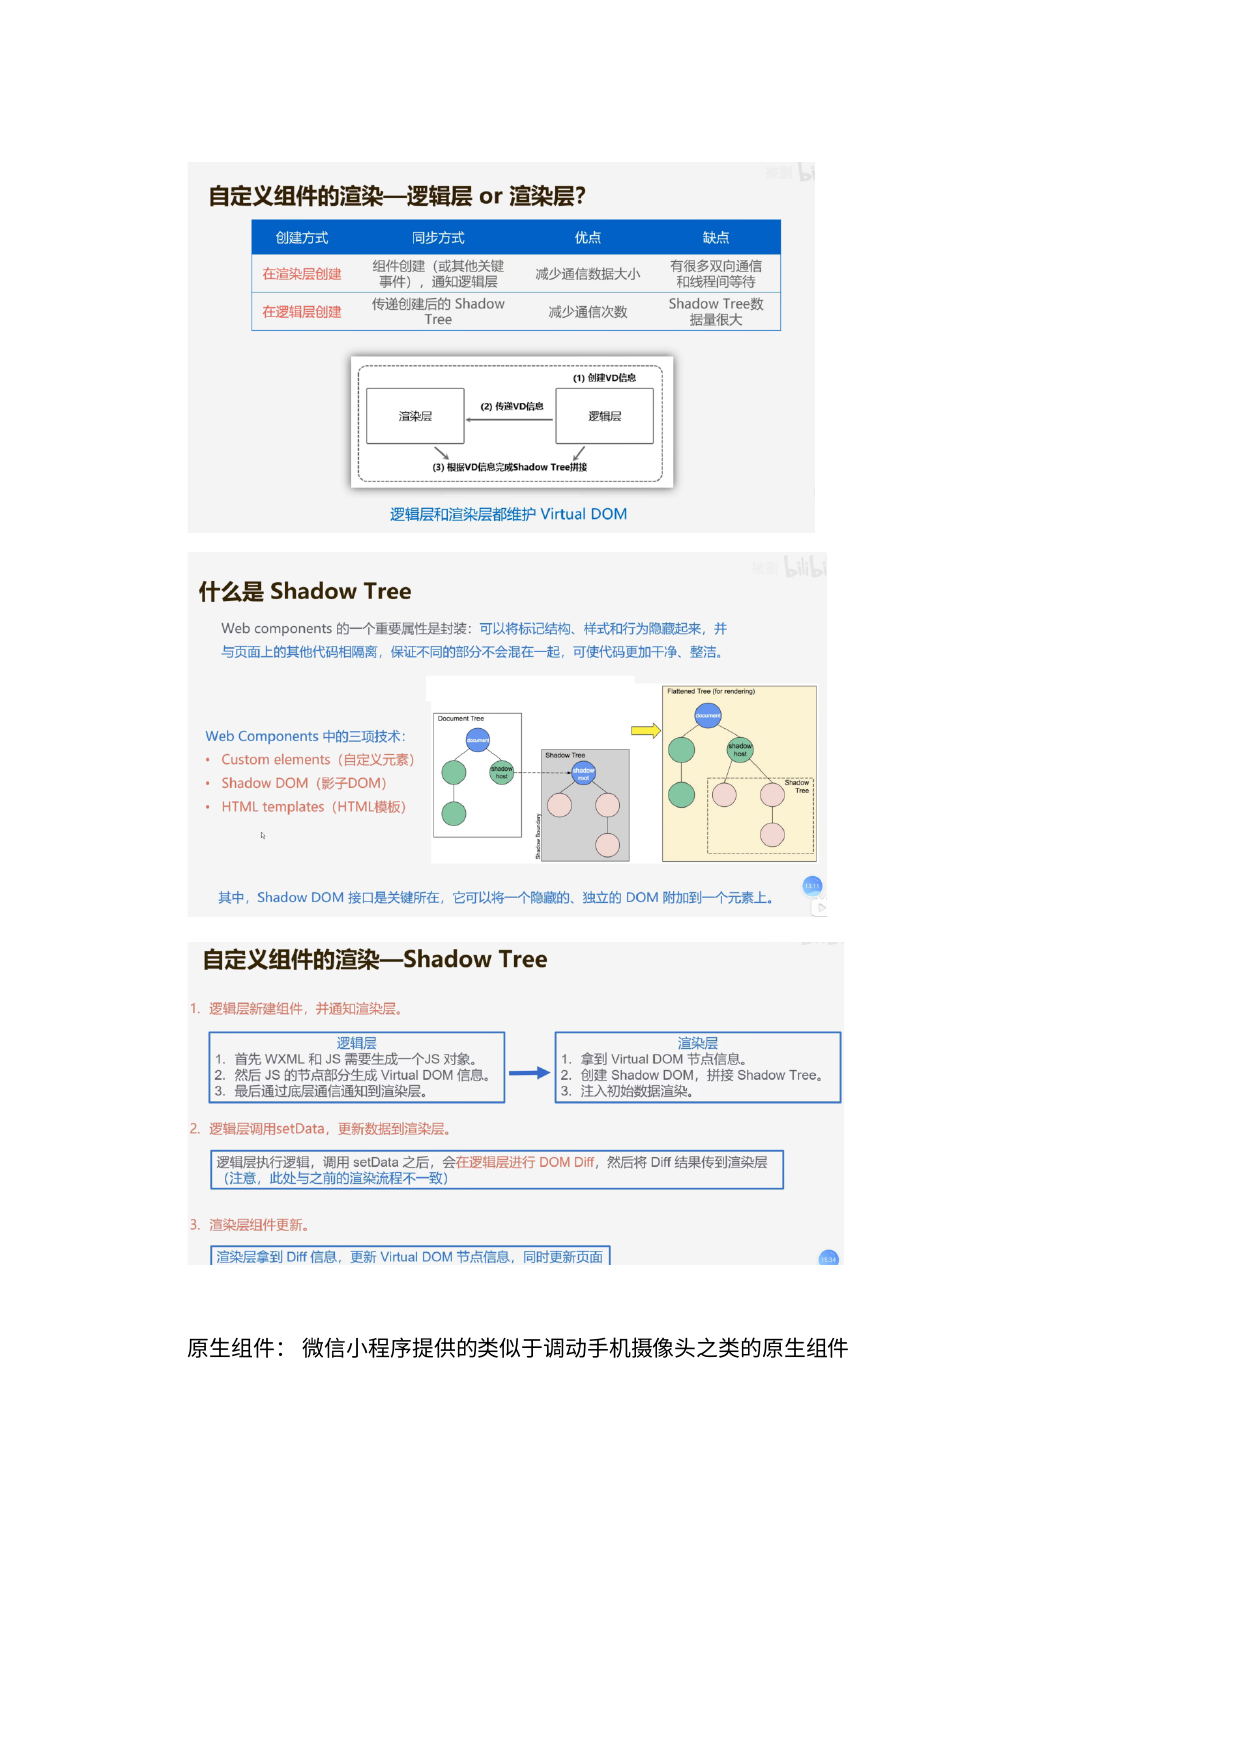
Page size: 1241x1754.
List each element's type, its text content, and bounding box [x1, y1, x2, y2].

picture [187, 552, 827, 917]
picture [187, 162, 815, 533]
text 原生组件： 微信小程序提供的类似于调动手机摄像头之类的原生组件 [187, 1332, 1053, 1364]
picture [187, 942, 844, 1265]
